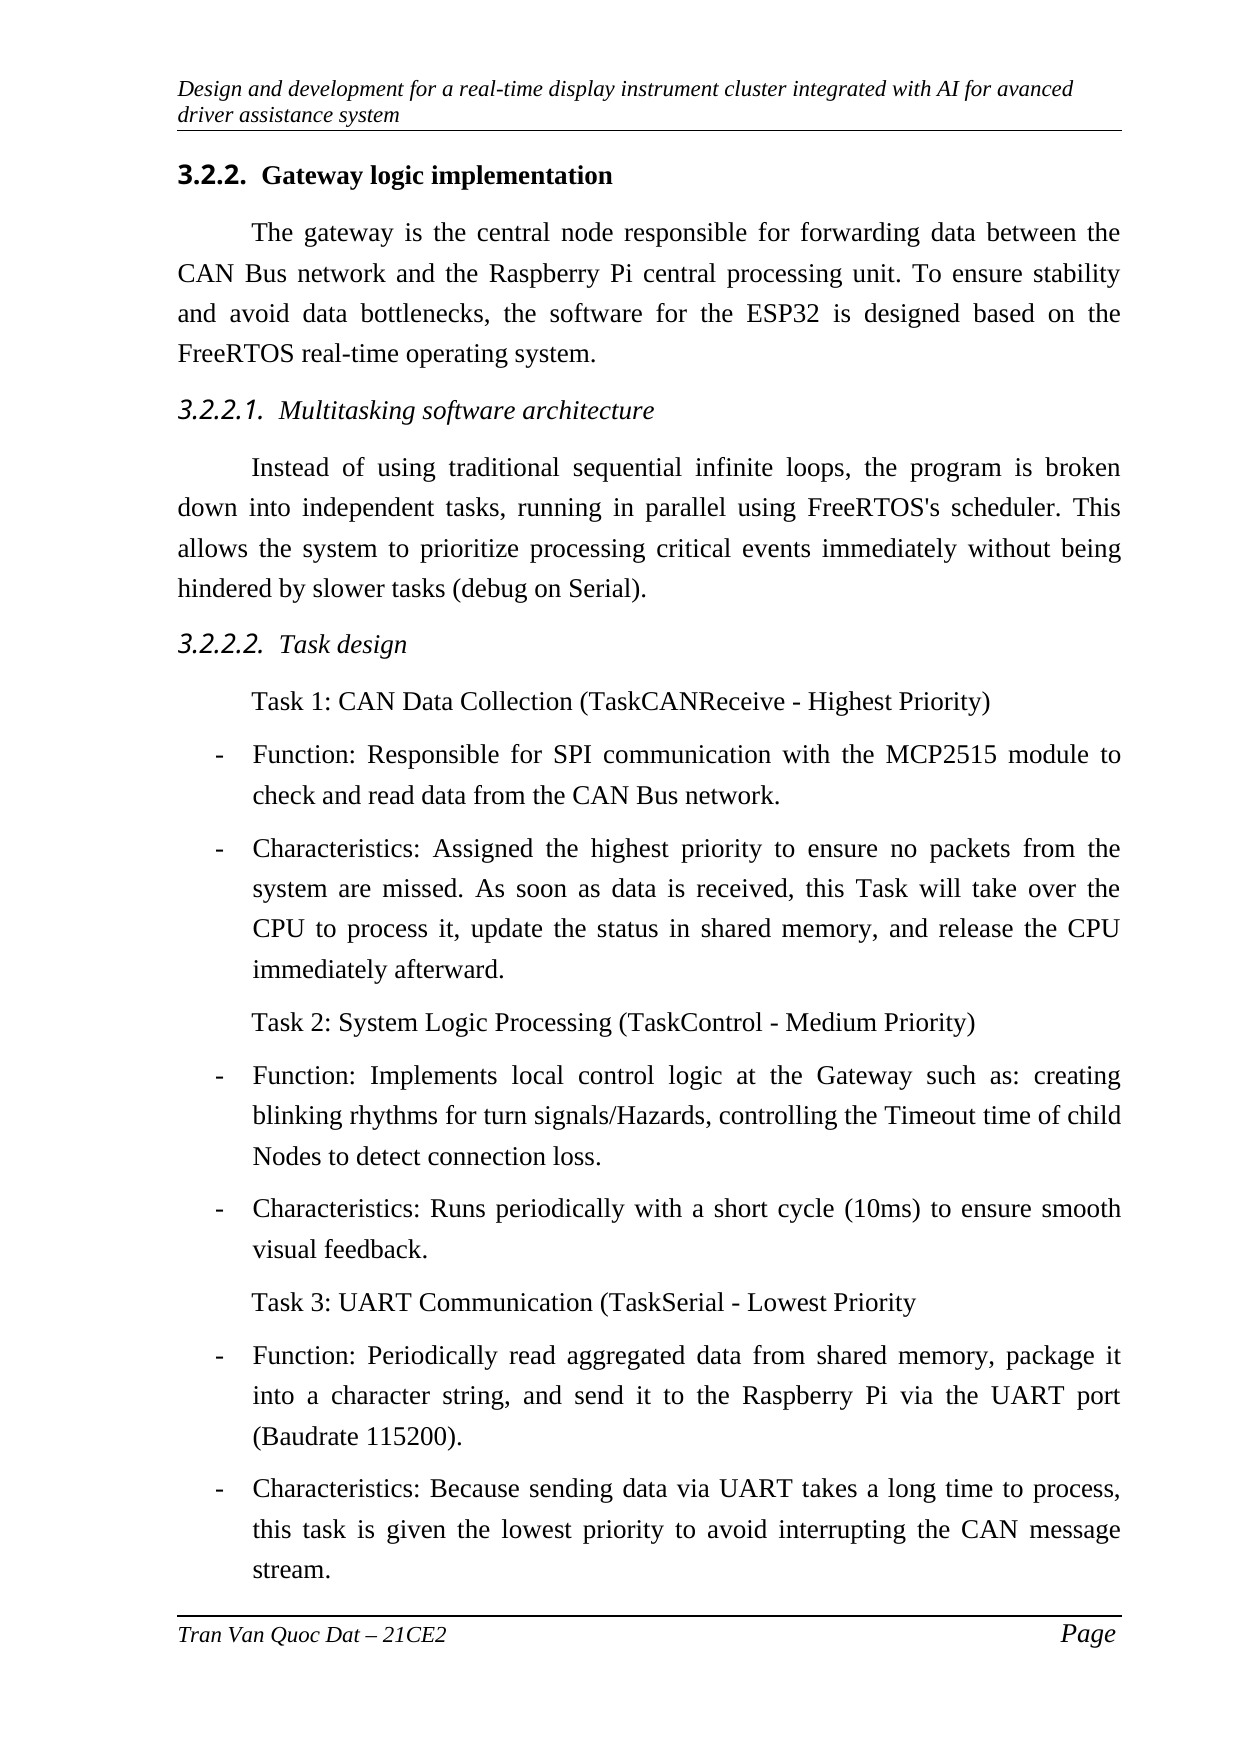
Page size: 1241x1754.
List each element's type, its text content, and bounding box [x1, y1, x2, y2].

text Characteristics: Because sending data via UART takes a long time to process, this task is given the lowest priority to avoid interrupting the CAN message stream. [215, 1472, 1122, 1584]
text Function: Responsible for SPI communication with the MCP2515 module to check and read data from the CAN Bus network. [215, 738, 1122, 810]
text Task 3: UART Communication (TaskSerial - Lowest Priority [177, 1286, 1122, 1317]
text Task 1: CAN Data Collection (TaskCANReceive - Highest Priority) [177, 685, 1122, 717]
text Instead of using traditional sequential infinite loops, the program is broken down into independent tasks, running in parallel using FreeRTOS's scheduler. This allows the system to prioritize processing critical events immediately without being hindered by slower tasks (debug on Serial). [177, 451, 1122, 603]
text Function: Periodically read aggregated data from shared memory, package it into a character string, and send it to the Raspberry Pi via the UART port (Baudrate 115200). [215, 1339, 1122, 1451]
text Multitasking software architecture [177, 390, 1122, 427]
text Characteristics: Runs periodically with a short cycle (10ms) to ensure smooth visual feedback. [215, 1192, 1122, 1264]
text Task 2: System Logic Processing (TaskControl - Medium Priority) [177, 1006, 1122, 1037]
text Characteristics: Assigned the highest priority to ensure no packets from the system are missed. As soon as data is received, this Task will take over the CPU to process it, update the status in shared memory, and release the CPU immediately afterward. [215, 832, 1122, 984]
text Gateway logic implementation [177, 156, 1122, 193]
text The gateway is the central node responsible for forwarding data between the CAN Bus network and the Raspberry Pi central processing unit. To ensure stability and avoid data bottlenecks, the software for the ESP32 is designed based on the FreeRTOS real-time operating system. [177, 216, 1122, 369]
text Function: Implements local control logic at the Gateway such as: creating blinking rhythms for turn signals/Hazards, controlling the Timeout time of child Nodes to detect connection loss. [215, 1059, 1122, 1171]
text Task design [177, 625, 1122, 662]
